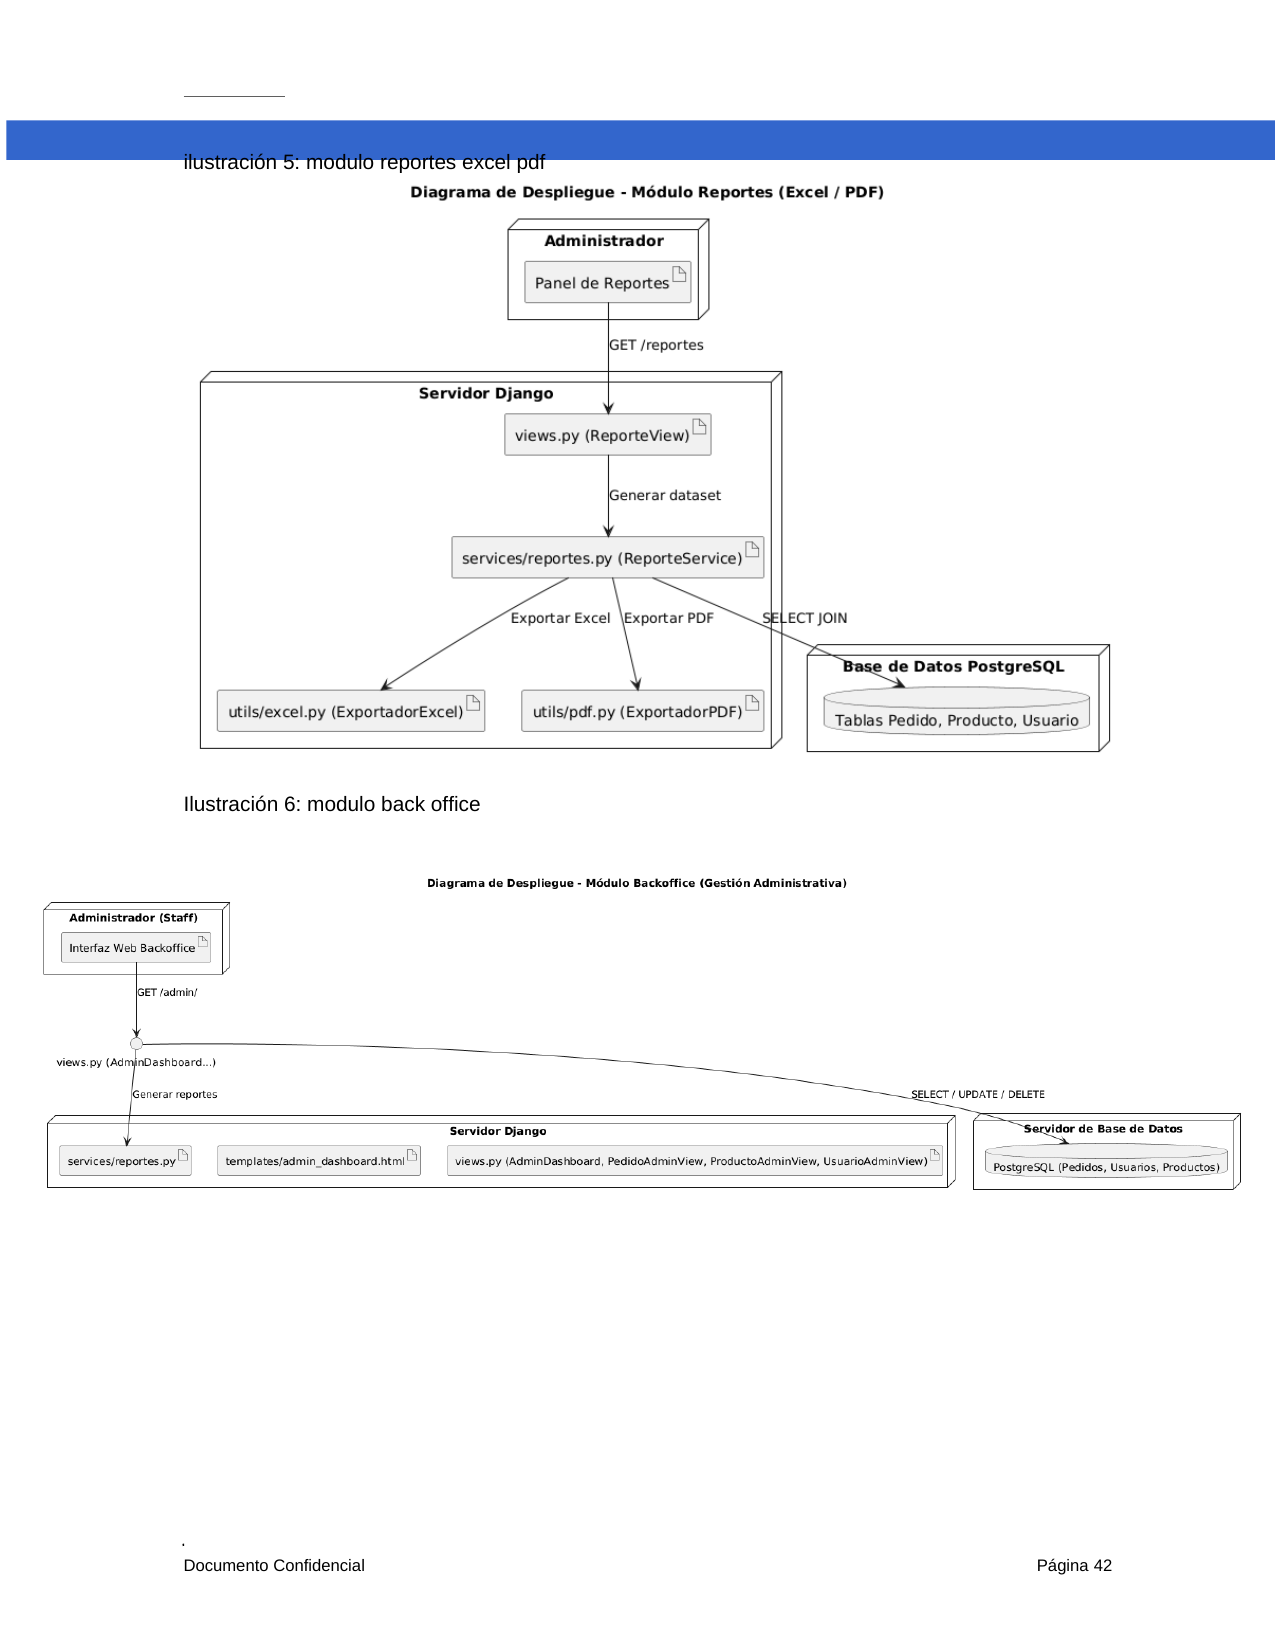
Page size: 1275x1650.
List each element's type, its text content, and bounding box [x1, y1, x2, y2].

picture [183, 173, 1125, 768]
picture [31, 869, 1252, 1201]
text ilustración 5: modulo reportes excel pdf [183, 150, 1125, 173]
text Ilustración 6: modulo back office [183, 792, 1125, 816]
